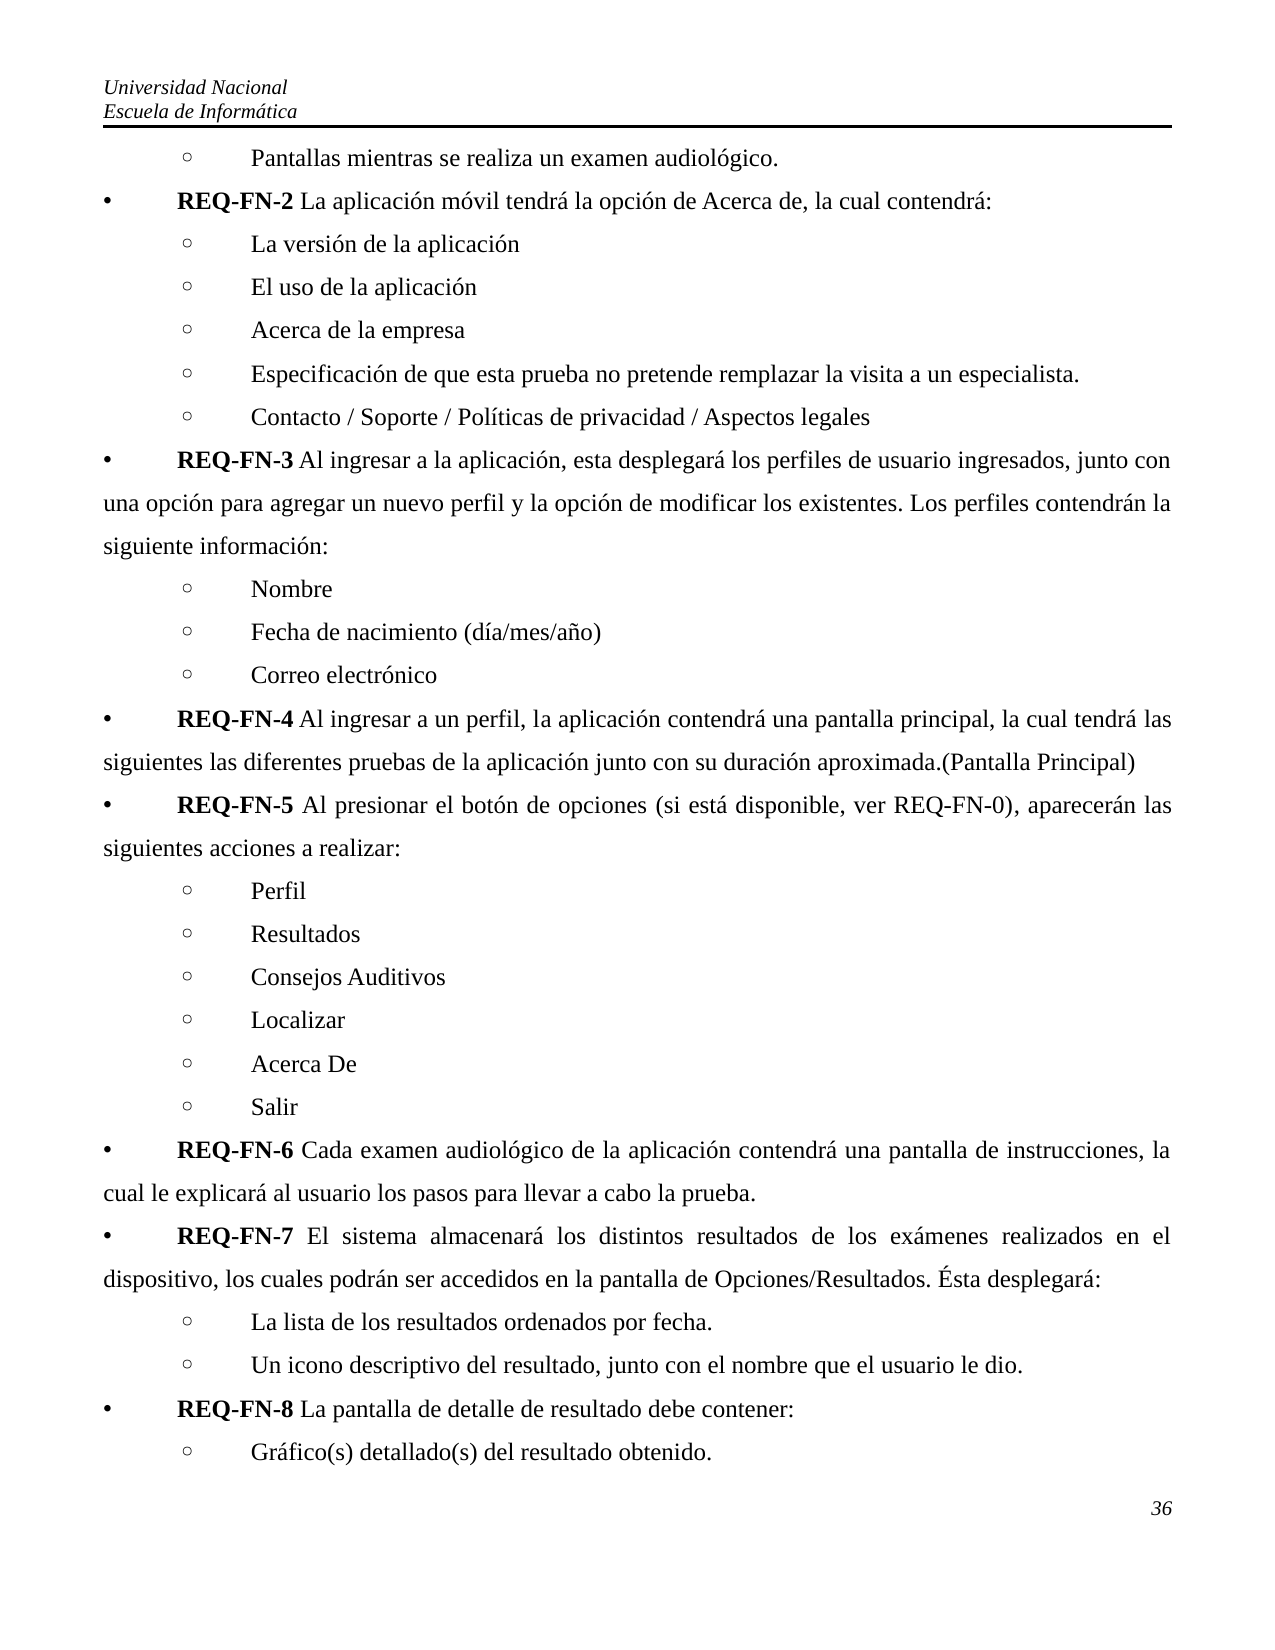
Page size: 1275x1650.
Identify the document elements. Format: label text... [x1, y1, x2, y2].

list La versión de la aplicación [177, 229, 1172, 258]
list La lista de los resultados ordenados por fecha. [177, 1307, 1172, 1336]
list Perfil [177, 876, 1172, 905]
list Especificación de que esta prueba no pretende remplazar la visita a un especialista. [177, 359, 1172, 387]
list Salir [177, 1092, 1172, 1121]
list Localizar [177, 1006, 1172, 1034]
list REQ-FN-5 Al presionar el botón de opciones (si está disponible, ver REQ-FN-0), aparecerán las siguientes acciones a realizar: [103, 790, 1172, 862]
list Acerca de la empresa [177, 316, 1172, 344]
list Consejos Auditivos [177, 962, 1172, 991]
list Gráfico(s) detallado(s) del resultado obtenido. [177, 1437, 1172, 1466]
list Acerca De [177, 1049, 1172, 1077]
list REQ-FN-7 El sistema almacenará los distintos resultados de los exámenes realizados en el dispositivo, los cuales podrán ser accedidos en la pantalla de Opciones/Resultados. Ésta desplegará: [103, 1221, 1172, 1293]
list Fecha de nacimiento (día/mes/año) [177, 617, 1172, 646]
list Un icono descriptivo del resultado, junto con el nombre que el usuario le dio. [177, 1351, 1172, 1379]
list REQ-FN-8 La pantalla de detalle de resultado debe contener: [103, 1394, 1172, 1422]
list REQ-FN-4 Al ingresar a un perfil, la aplicación contendrá una pantalla principal, la cual tendrá las siguientes las diferentes pruebas de la aplicación junto con su duración aproximada.(Pantalla Principal) [103, 704, 1172, 776]
list Contacto / Soporte / Políticas de privacidad / Aspectos legales [177, 402, 1172, 431]
list Resultados [177, 919, 1172, 948]
list Correo electrónico [177, 661, 1172, 689]
list REQ-FN-2 La aplicación móvil tendrá la opción de Acerca de, la cual contendrá: [103, 186, 1172, 215]
list Pantallas mientras se realiza un examen audiológico. [177, 143, 1172, 172]
list El uso de la aplicación [177, 272, 1172, 301]
list REQ-FN-6 Cada examen audiológico de la aplicación contendrá una pantalla de instrucciones, la cual le explicará al usuario los pasos para llevar a cabo la prueba. [103, 1135, 1172, 1207]
list REQ-FN-3 Al ingresar a la aplicación, esta desplegará los perfiles de usuario ingresados, junto con una opción para agregar un nuevo perfil y la opción de modificar los existentes. Los perfiles contendrán la siguiente información: [103, 445, 1172, 560]
list Nombre [177, 574, 1172, 603]
